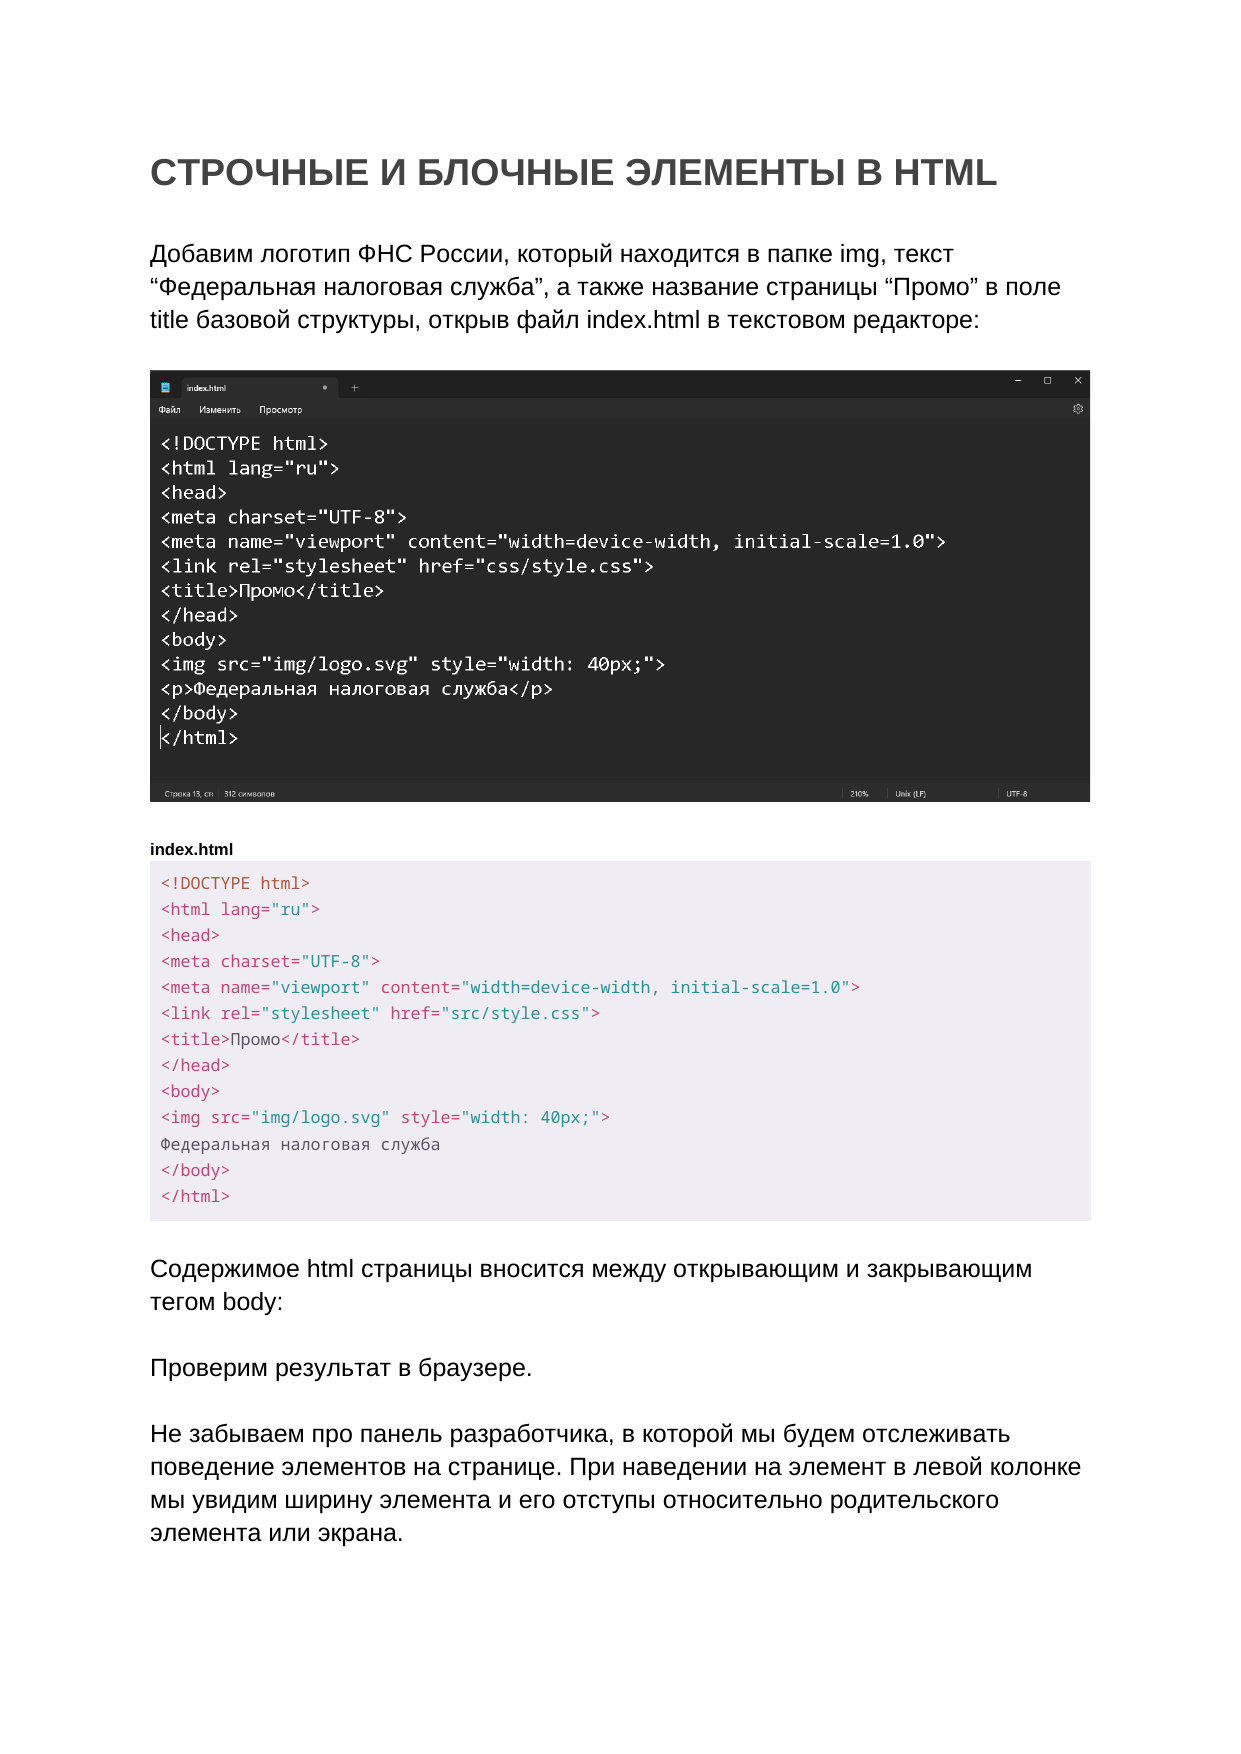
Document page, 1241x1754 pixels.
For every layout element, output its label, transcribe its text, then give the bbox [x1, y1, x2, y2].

table_header <!DOCTYPE html> <html lang="ru"> <head> <meta charset="UTF-8"> <meta name="viewport" content="width=device-width, initial-scale=1.0"> <link rel="stylesheet" href="src/style.css"> <title>Промо</title> </head> <body> <img src="img/logo.svg" style="width: 40px;"> Федеральная налоговая служба </body> </html> [150, 861, 1091, 1221]
picture [150, 370, 1091, 802]
text Не забываем про панель разработчика, в которой мы будем отслеживать поведение элементов на странице. При наведении на элемент в левой колонке мы увидим ширину элемента и его отступы относительно родительского элемента или экрана. [150, 1419, 1090, 1547]
text Содержимое html страницы вносится между открывающим и закрывающим тегом body: [150, 1254, 1090, 1316]
text index.html [150, 839, 1090, 858]
subtitle СТРОЧНЫЕ И БЛОЧНЫЕ ЭЛЕМЕНТЫ В HTML [150, 150, 1090, 193]
text Проверим результат в браузере. [150, 1353, 1090, 1382]
text Добавим логотип ФНС России, который находится в папке img, текст “Федеральная налоговая служба”, а также название страницы “Промо” в поле title базовой структуры, открыв файл index.html в текстовом редакторе: [150, 239, 1090, 333]
